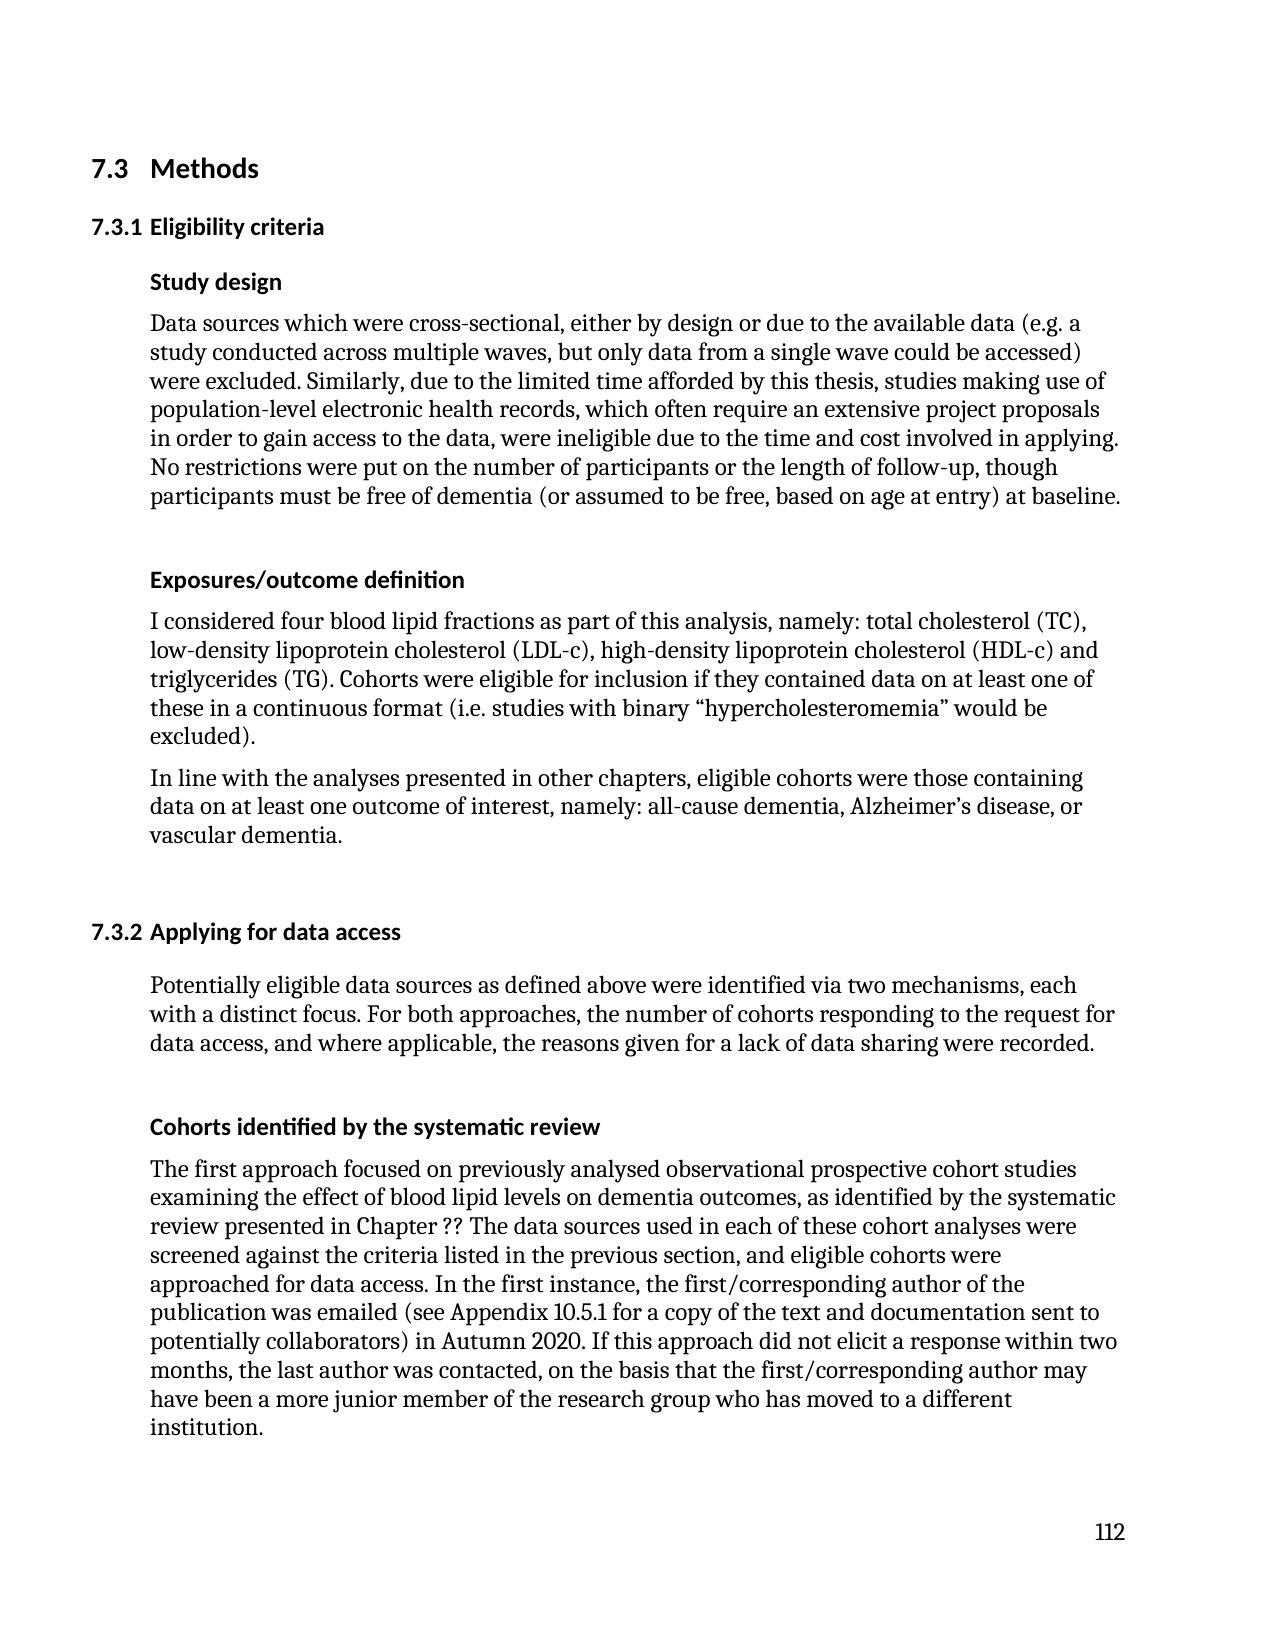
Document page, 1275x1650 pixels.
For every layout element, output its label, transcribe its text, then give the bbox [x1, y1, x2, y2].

text The first approach focused on previously analysed observational prospective cohort studies examining the effect of blood lipid levels on dementia outcomes, as identified by the systematic review presented in Chapter ?? The data sources used in each of these cohort analyses were screened against the criteria listed in the previous section, and eligible cohorts were approached for data access. In the first instance, the first/corresponding author of the publication was emailed (see Appendix 10.5.1 for a copy of the text and documentation sent to potentially collaborators) in Autumn 2020. If this approach did not elicit a response within two months, the last author was contacted, on the basis that the first/corresponding author may have been a more junior member of the research group who has moved to a different institution. [150, 1154, 1125, 1442]
text I considered four blood lipid fractions as part of this analysis, namely: total cholesterol (TC), low-density lipoprotein cholesterol (LDL-c), high-density lipoprotein cholesterol (HDL-c) and triglycerides (TG). Cohorts were eligible for inclusion if they contained data on at least one of these in a continuous format (i.e. studies with binary “hypercholesteromemia” would be excluded). [150, 607, 1125, 751]
text Data sources which were cross-sectional, either by design or due to the available data (e.g. a study conducted across multiple waves, but only data from a single wave could be accessed) were excluded. Similarly, due to the limited time afforded by this thesis, studies making use of population-level electronic health records, which often require an extensive project proposals in order to gain access to the data, were ineligible due to the time and cost involved in applying. No restrictions were put on the number of participants or the length of follow-up, though participants must be free of dementia (or assumed to be free, based on age at entry) at baseline. [150, 309, 1125, 510]
subtitle Exposures/outcome definition [150, 564, 1125, 595]
subtitle Study design [150, 266, 1125, 297]
subtitle Cohorts identified by the systematic review [150, 1111, 1125, 1142]
subtitle Eligibility criteria [91, 211, 1125, 241]
text Potentially eligible data sources as defined above were identified via two mechanisms, each with a distinct focus. For both approaches, the number of cohorts responding to the request for data access, and where applicable, the reasons given for a lack of data sharing were recorded. [150, 971, 1125, 1058]
subtitle Methods [91, 150, 1125, 186]
text In line with the analyses presented in other chapters, eligible cohorts were those containing data on at least one outcome of interest, namely: all-cause dementia, Alzheimer’s disease, or vascular dementia. [150, 763, 1125, 850]
subtitle Applying for data access [91, 916, 1125, 946]
